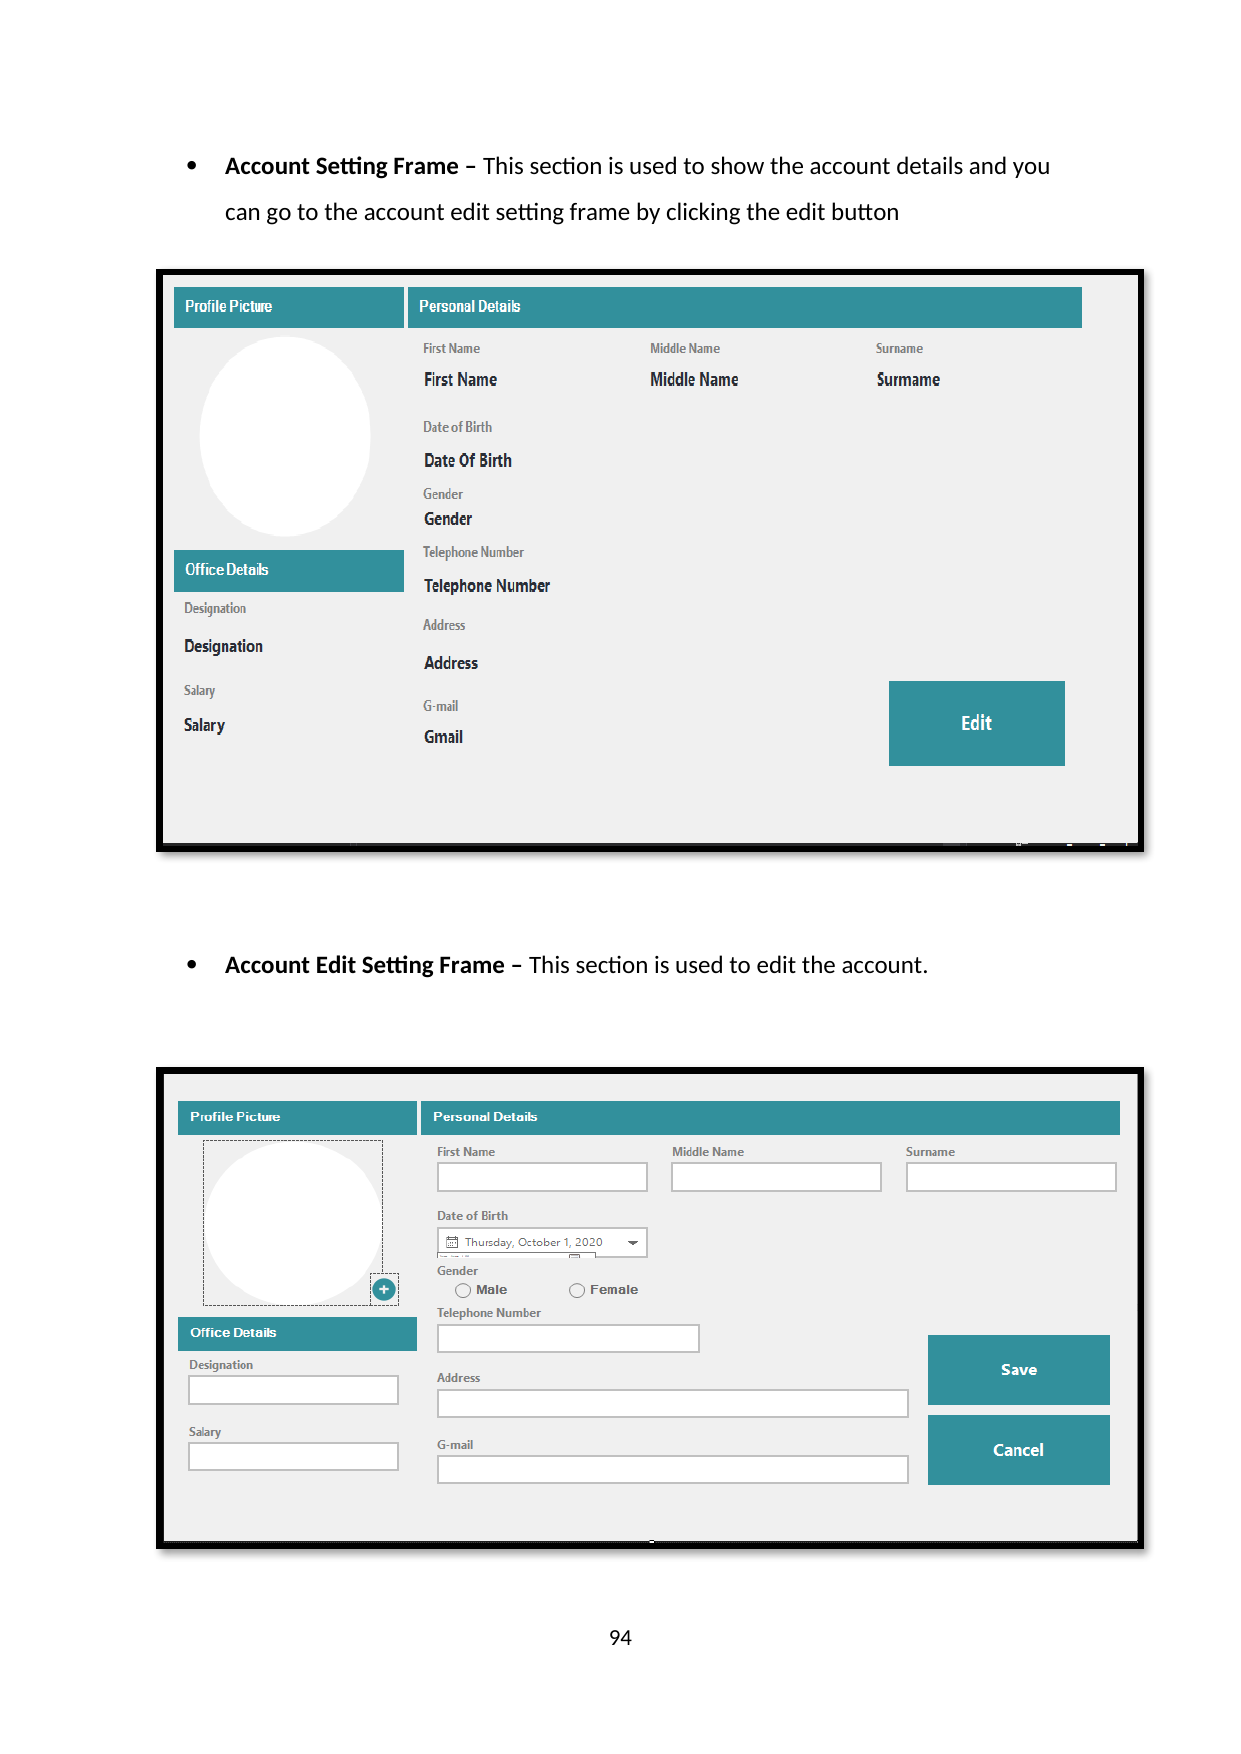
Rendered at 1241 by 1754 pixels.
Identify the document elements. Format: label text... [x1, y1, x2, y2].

picture [163, 275, 1138, 846]
picture [163, 1074, 1138, 1543]
list Account Edit Setting Frame – This section is used to edit the account. [187, 949, 1090, 980]
list Account Setting Frame – This section is used to show the account details and you can go to the account edit setting frame by clicking the edit button [187, 150, 1090, 226]
